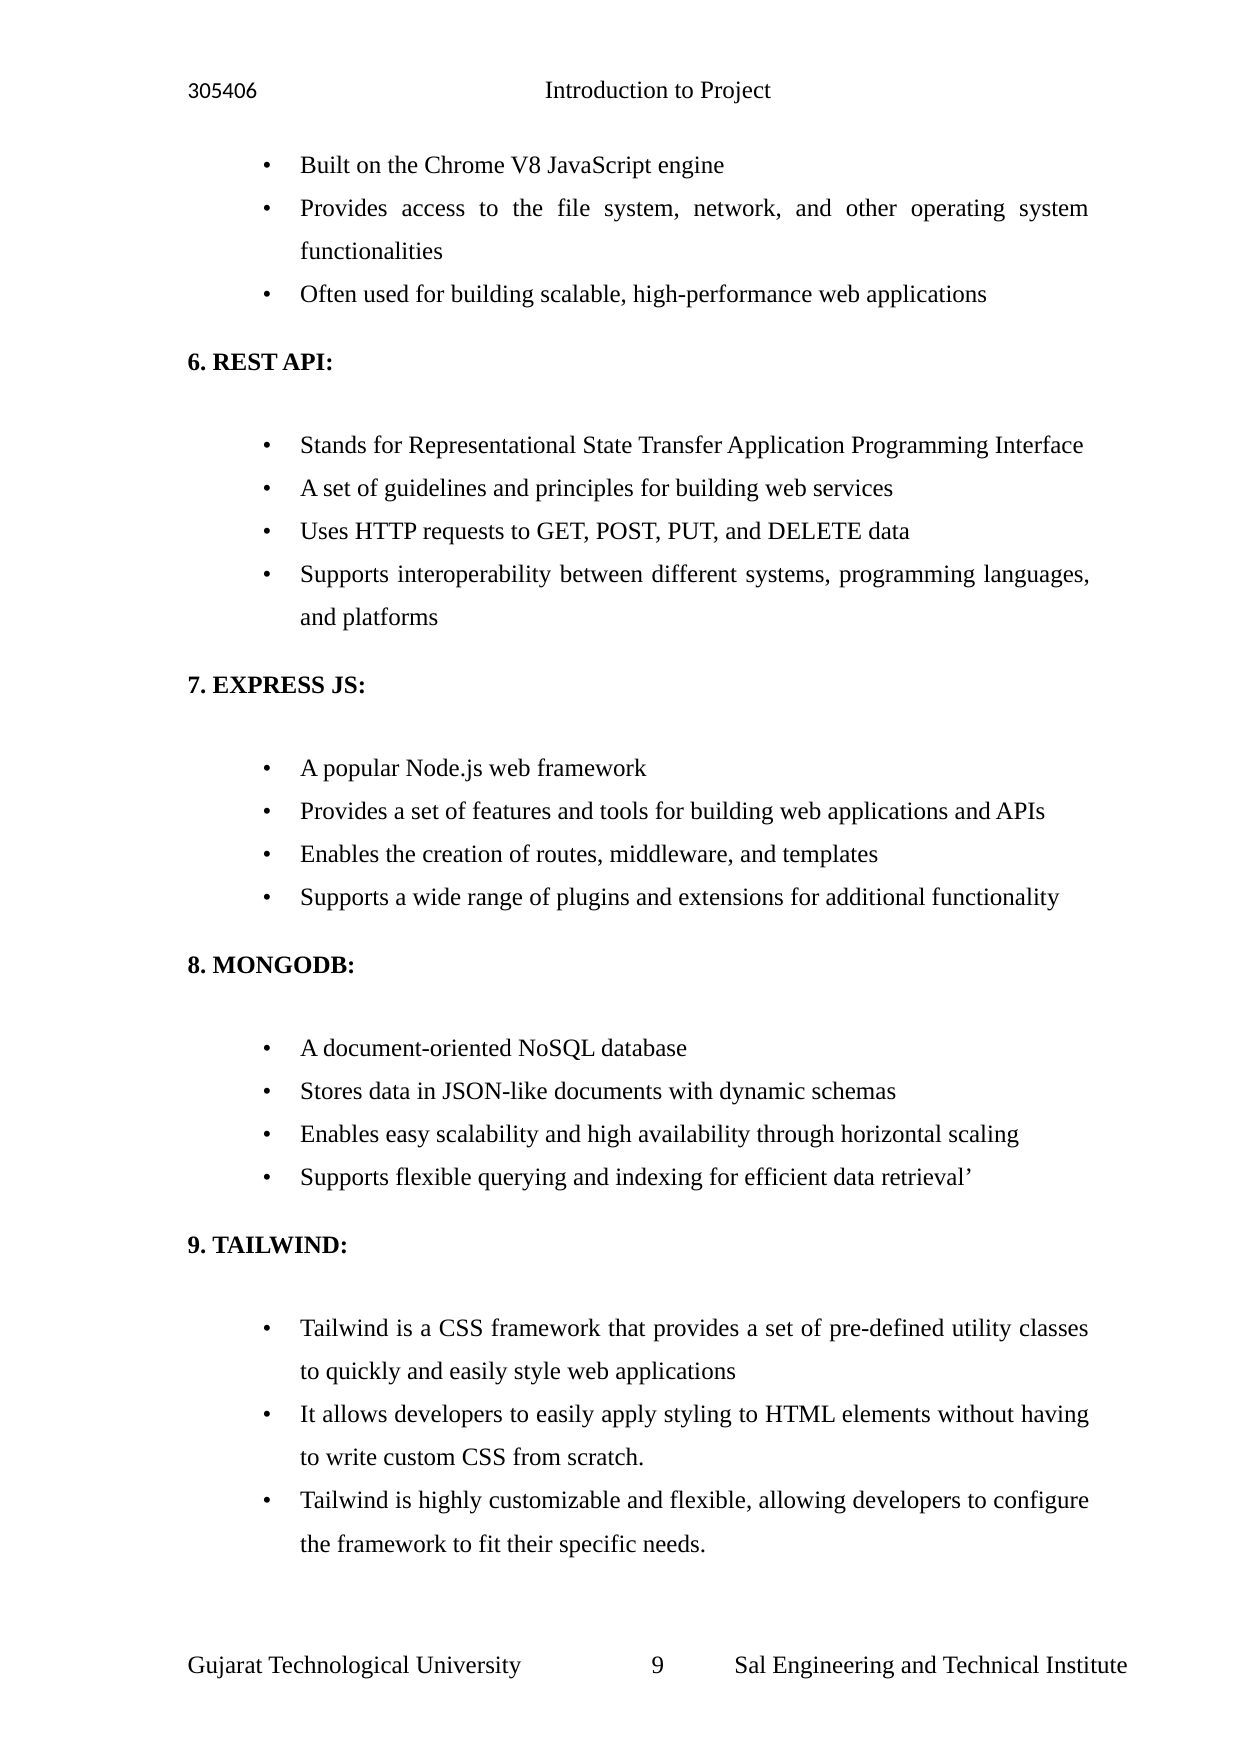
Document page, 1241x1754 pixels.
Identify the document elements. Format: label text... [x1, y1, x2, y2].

list Tailwind is highly customizable and flexible, allowing developers to configure the framework to fit their specific needs. [262, 1486, 1090, 1557]
list Enables easy scalability and high availability through horizontal scaling [262, 1119, 1090, 1148]
text 7. EXPRESS JS: [187, 671, 1090, 699]
list A document-oriented NoSQL database [262, 1033, 1090, 1062]
list Uses HTTP requests to GET, POST, PUT, and DELETE data [262, 516, 1090, 545]
list Stores data in JSON-like documents with dynamic schemas [262, 1076, 1090, 1105]
list Built on the Chrome V8 JavaScript engine [262, 150, 1090, 179]
list Supports interoperability between different systems, programming languages, and platforms [262, 559, 1090, 631]
text 9. TAILWIND: [187, 1231, 1090, 1259]
list Stands for Representational State Transfer Application Programming Interface [262, 430, 1090, 459]
list A set of guidelines and principles for building web services [262, 473, 1090, 502]
list Provides access to the file system, network, and other operating system functionalities [262, 193, 1090, 265]
text 8. MONGODB: [187, 951, 1090, 979]
list A popular Node.js web framework [262, 753, 1090, 782]
list It allows developers to easily apply styling to HTML elements without having to write custom CSS from scratch. [262, 1399, 1090, 1471]
list Enables the creation of routes, middleware, and templates [262, 839, 1090, 868]
list Provides a set of features and tools for building web applications and APIs [262, 796, 1090, 825]
list Often used for building scalable, high-performance web applications [262, 279, 1090, 308]
list Tailwind is a CSS framework that provides a set of pre-defined utility classes to quickly and easily style web applications [262, 1313, 1090, 1385]
text 6. REST API: [187, 347, 1090, 376]
list Supports a wide range of plugins and extensions for additional functionality [262, 882, 1090, 911]
list Supports flexible querying and indexing for efficient data retrieval’ [262, 1162, 1090, 1191]
